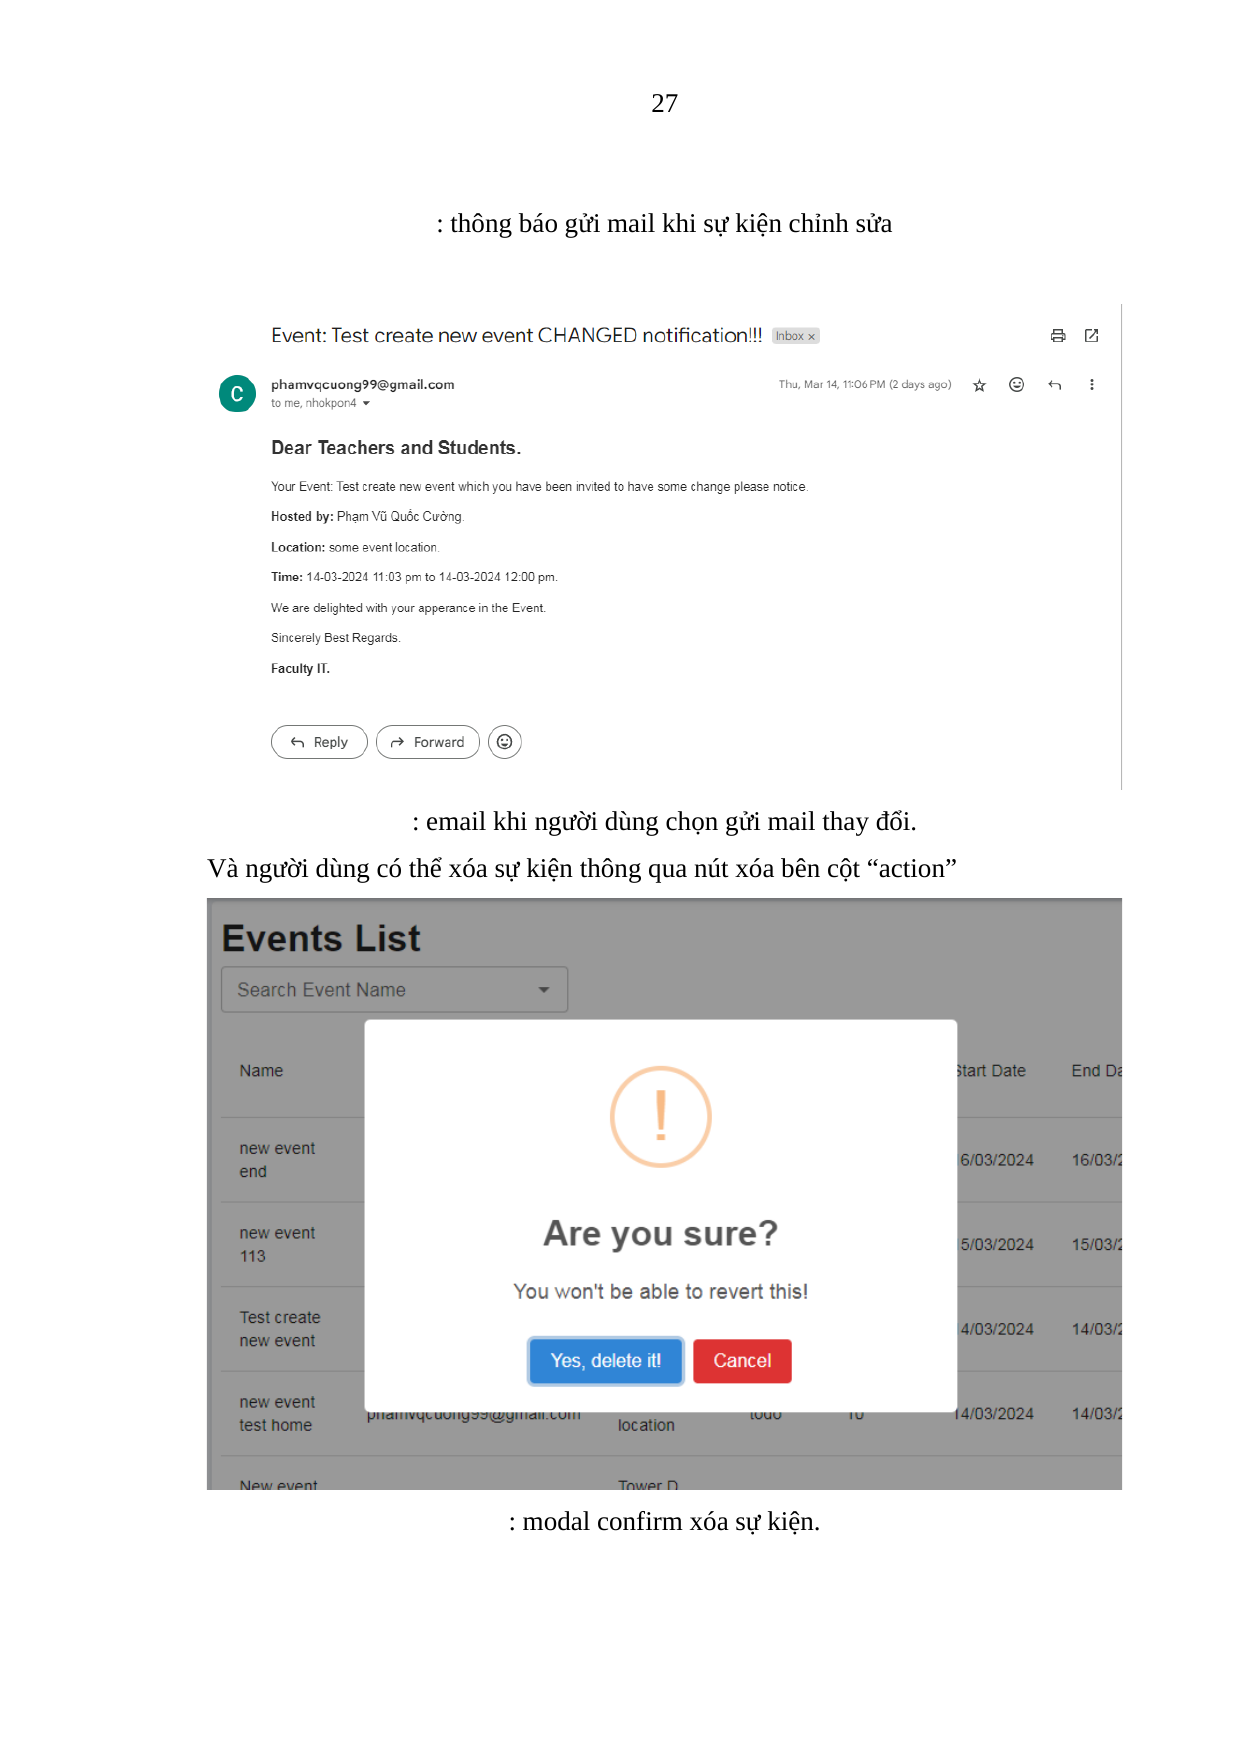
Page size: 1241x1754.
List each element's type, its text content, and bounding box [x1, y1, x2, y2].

text Và người dùng có thể xóa sự kiện thông qua nút xóa bên cột “action” [207, 852, 1122, 883]
text : thông báo gửi mail khi sự kiện chỉnh sửa [207, 207, 1122, 238]
text : modal confirm xóa sự kiện. [207, 1505, 1122, 1536]
picture [206, 300, 1123, 790]
picture [206, 898, 1123, 1490]
text : email khi người dùng chọn gửi mail thay đổi. [207, 805, 1122, 837]
